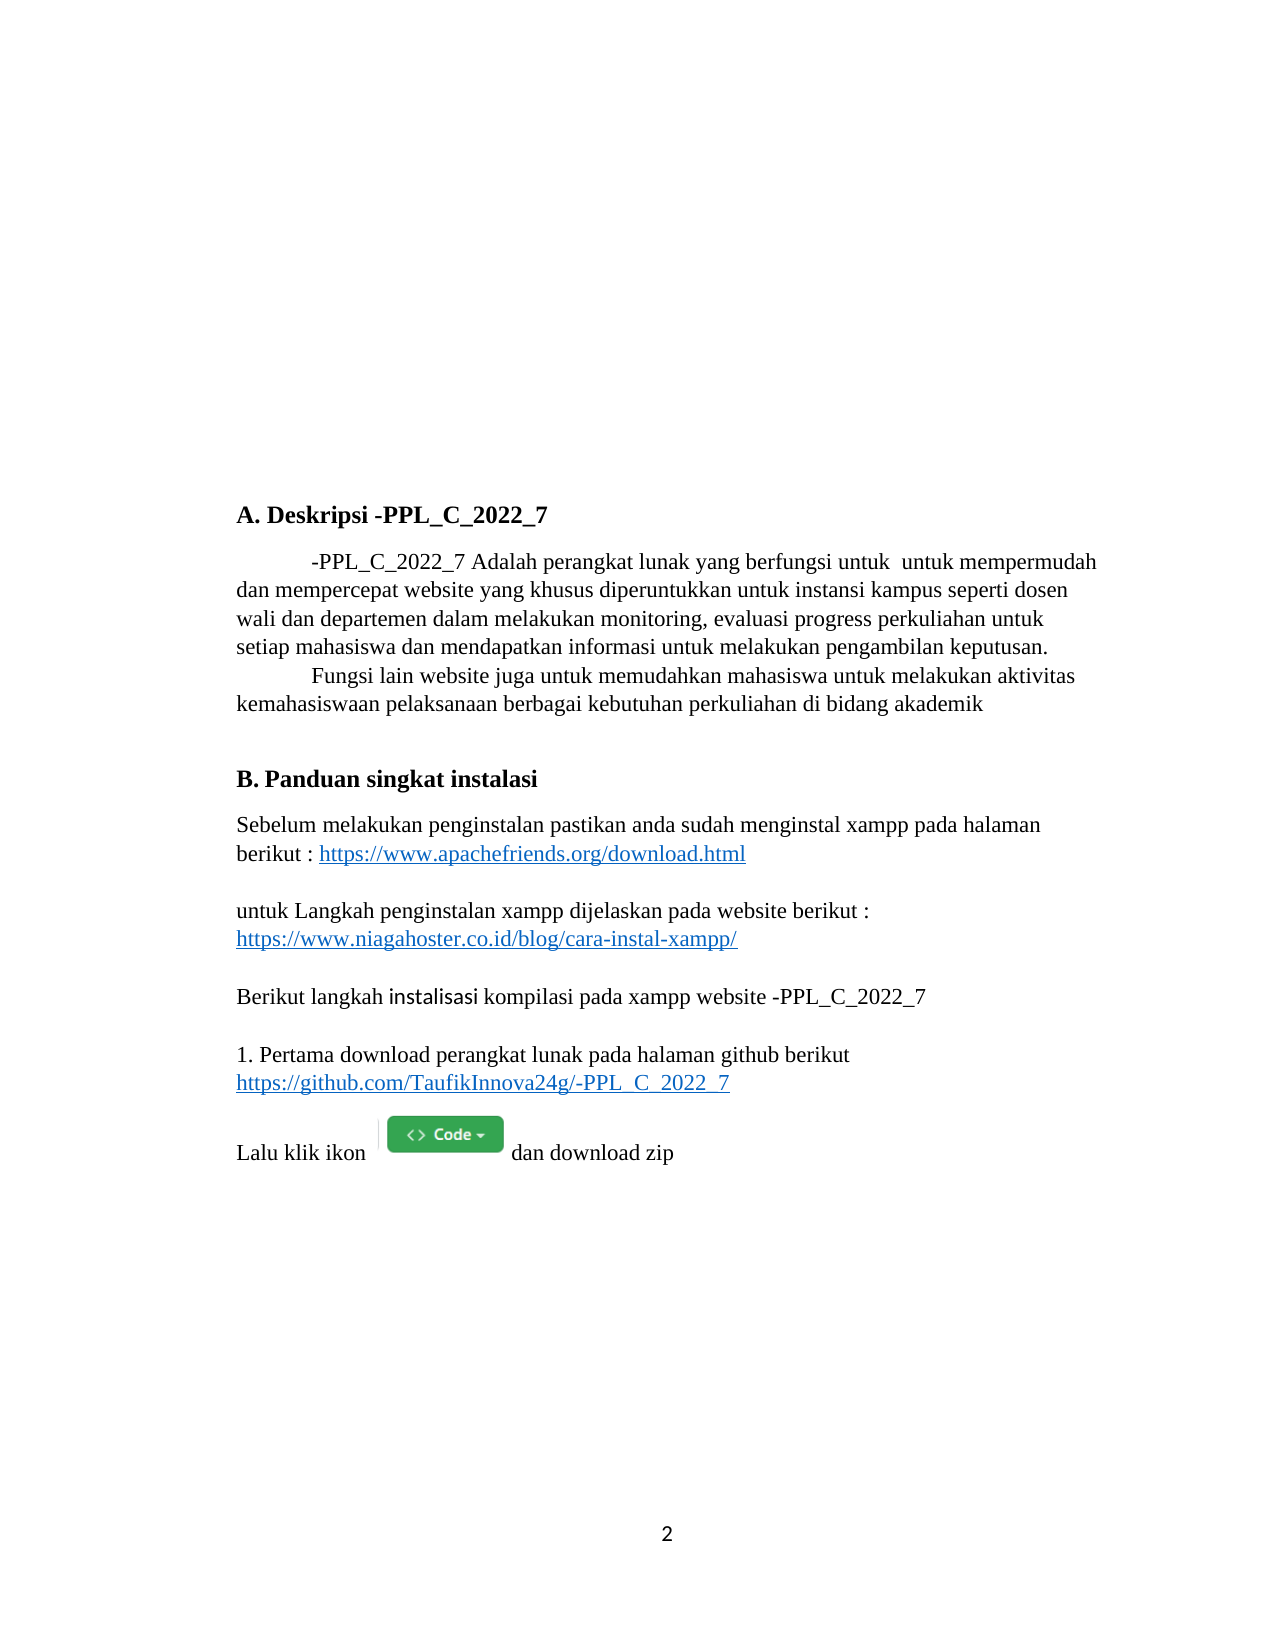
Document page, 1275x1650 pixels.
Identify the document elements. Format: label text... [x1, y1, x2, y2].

text untuk Langkah penginstalan xampp dijelaskan pada website berikut : [236, 897, 1098, 923]
picture [377, 1097, 511, 1161]
text Fungsi lain website juga untuk memudahkan mahasiswa untuk melakukan aktivitas kemahasiswaan pelaksanaan berbagai kebutuhan perkuliahan di bidang akademik [236, 662, 1098, 717]
text Lalu klik ikon dan download zip [236, 1098, 1098, 1165]
text -PPL_C_2022_7 Adalah perangkat lunak yang berfungsi untuk untuk mempermudah dan mempercepat website yang khusus diperuntukkan untuk instansi kampus seperti dosen wali dan departemen dalam melakukan monitoring, evaluasi progress perkuliahan untuk setiap mahasiswa dan mendapatkan informasi untuk melakukan pengambilan keputusan. [236, 548, 1098, 660]
text A. Deskripsi -PPL_C_2022_7 [236, 500, 1098, 529]
text Sebelum melakukan penginstalan pastikan anda sudah menginstal xampp pada halaman berikut : https://www.apachefriends.org/download.html [236, 811, 1098, 866]
text B. Panduan singkat instalasi [236, 764, 1098, 792]
text https://www.niagahoster.co.id/blog/cara-instal-xampp/ [236, 925, 1098, 952]
text 1. Pertama download perangkat lunak pada halaman github berikut https://github.com/TaufikInnova24g/-PPL_C_2022_7 [236, 1041, 1098, 1096]
text Berikut langkah instalisasi kompilasi pada xampp website -PPL_C_2022_7 [236, 982, 1098, 1010]
